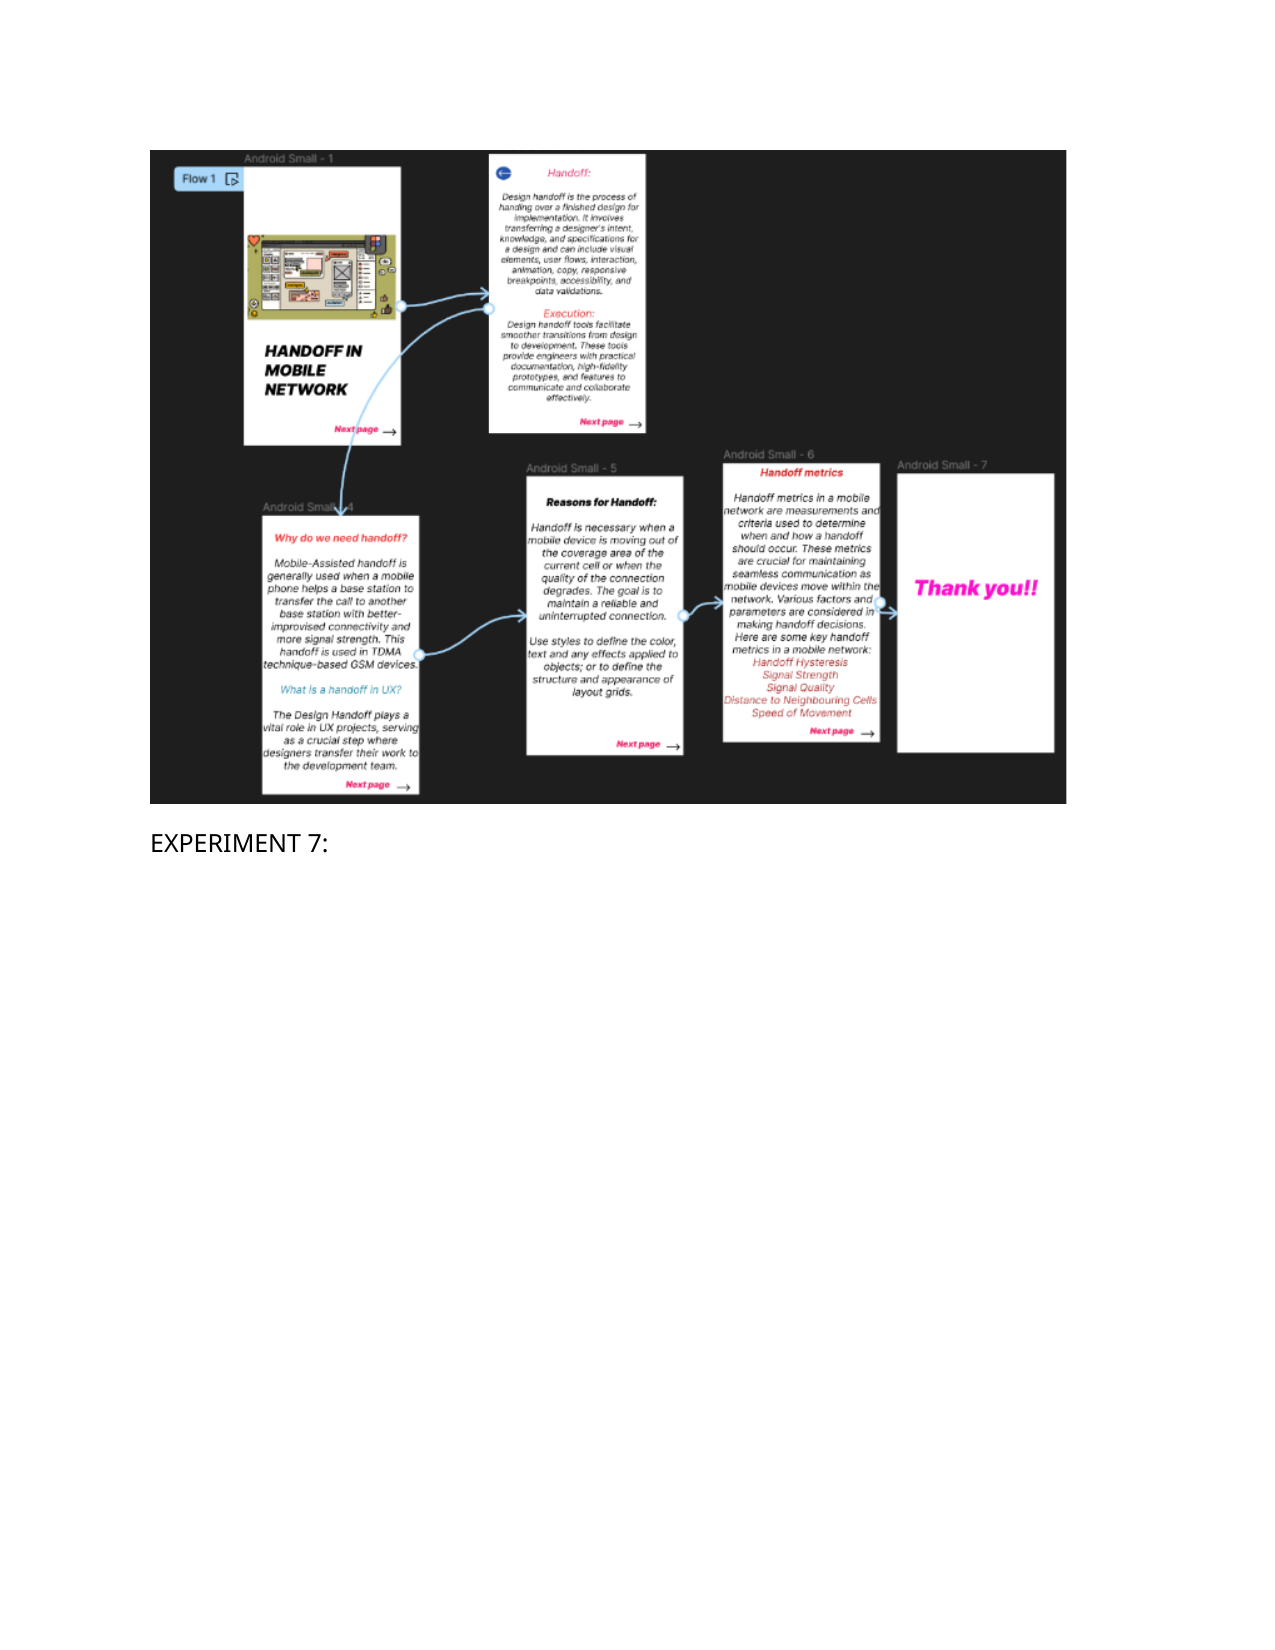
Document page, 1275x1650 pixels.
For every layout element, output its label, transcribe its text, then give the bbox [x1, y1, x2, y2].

picture [150, 150, 1067, 804]
text EXPERIMENT 7: [150, 826, 1125, 859]
